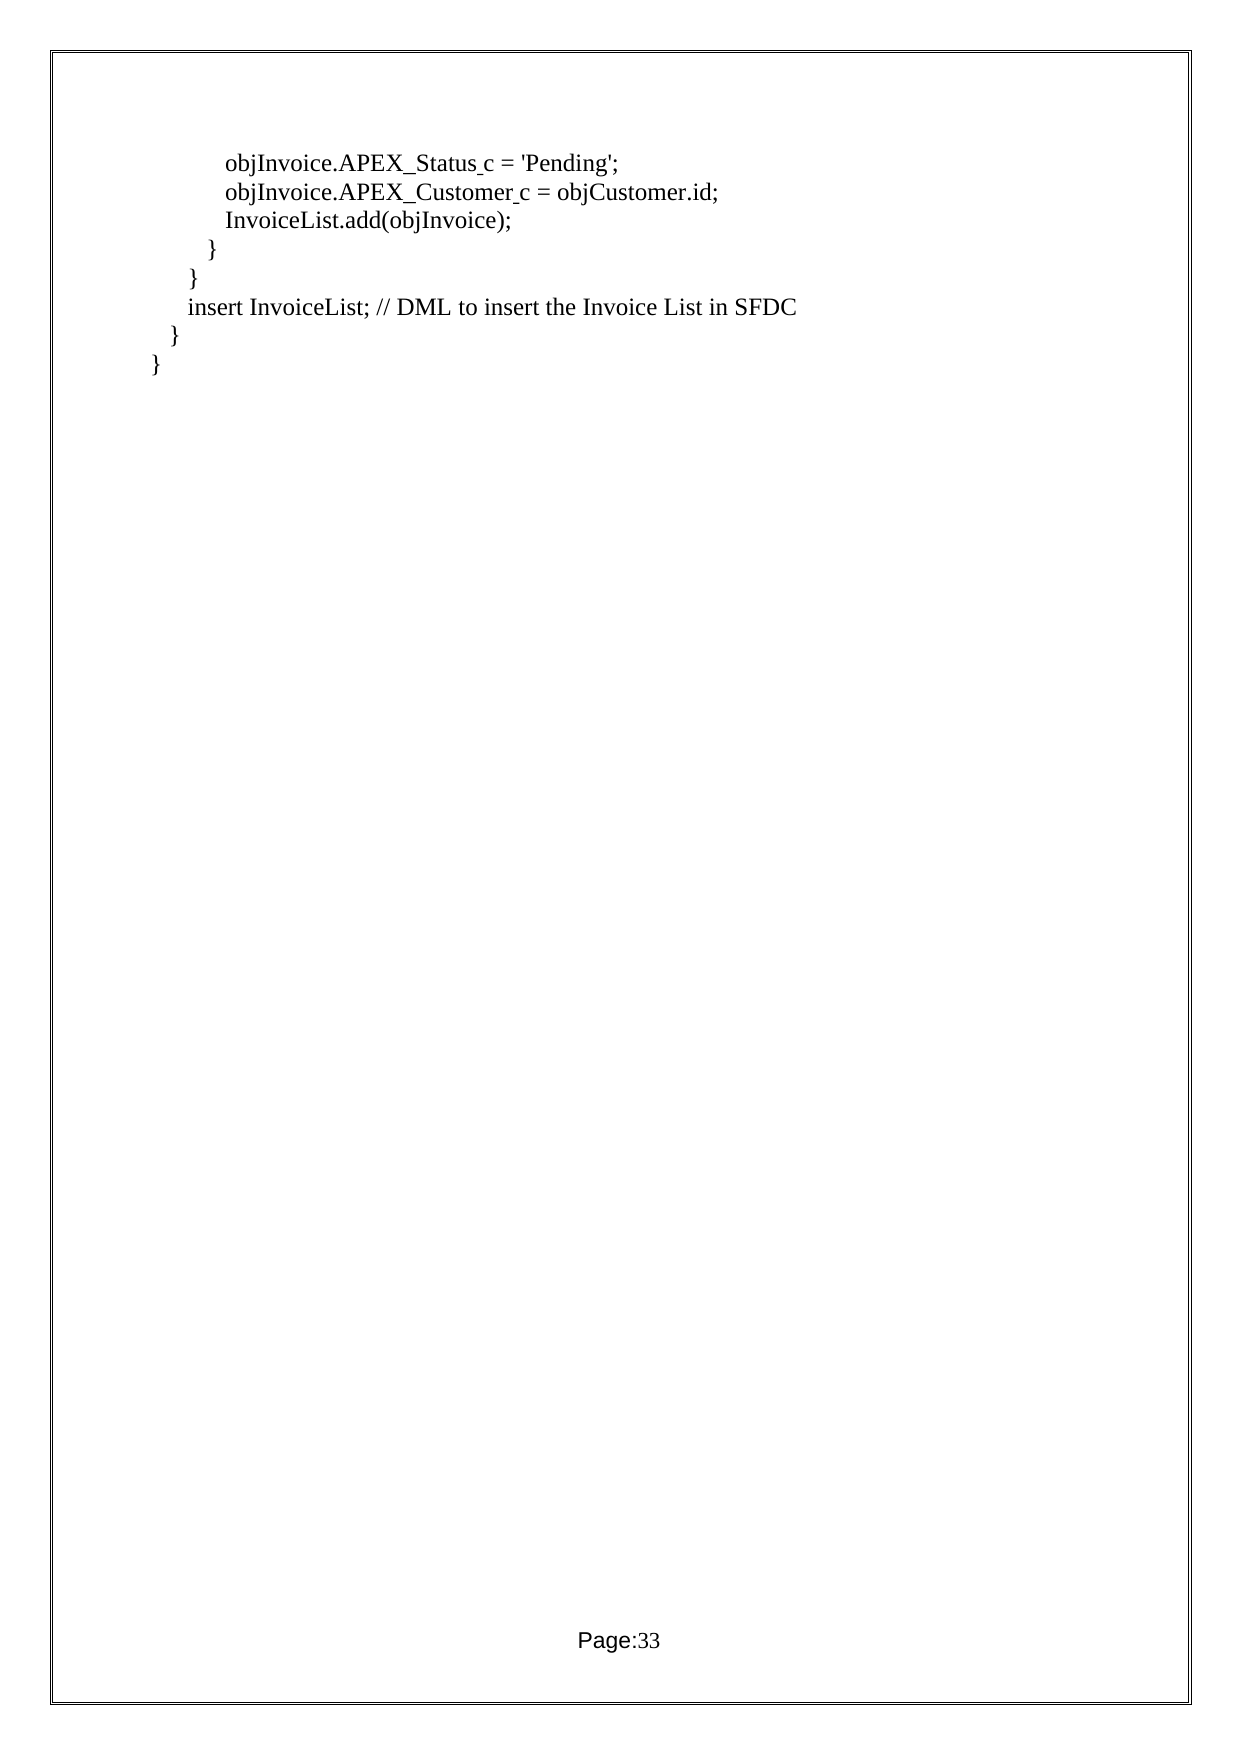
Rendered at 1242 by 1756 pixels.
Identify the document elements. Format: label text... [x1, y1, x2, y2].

text objInvoice.APEX_Status c = 'Pending'; objInvoice.APEX_Customer c = objCustomer.id; InvoiceList.add(objInvoice); [225, 148, 721, 234]
text insert InvoiceList; // DML to insert the Invoice List in SFDC [187, 292, 1171, 320]
text } [187, 263, 1171, 292]
text } [206, 234, 1171, 263]
text } [169, 320, 1171, 349]
text } [150, 349, 1171, 378]
